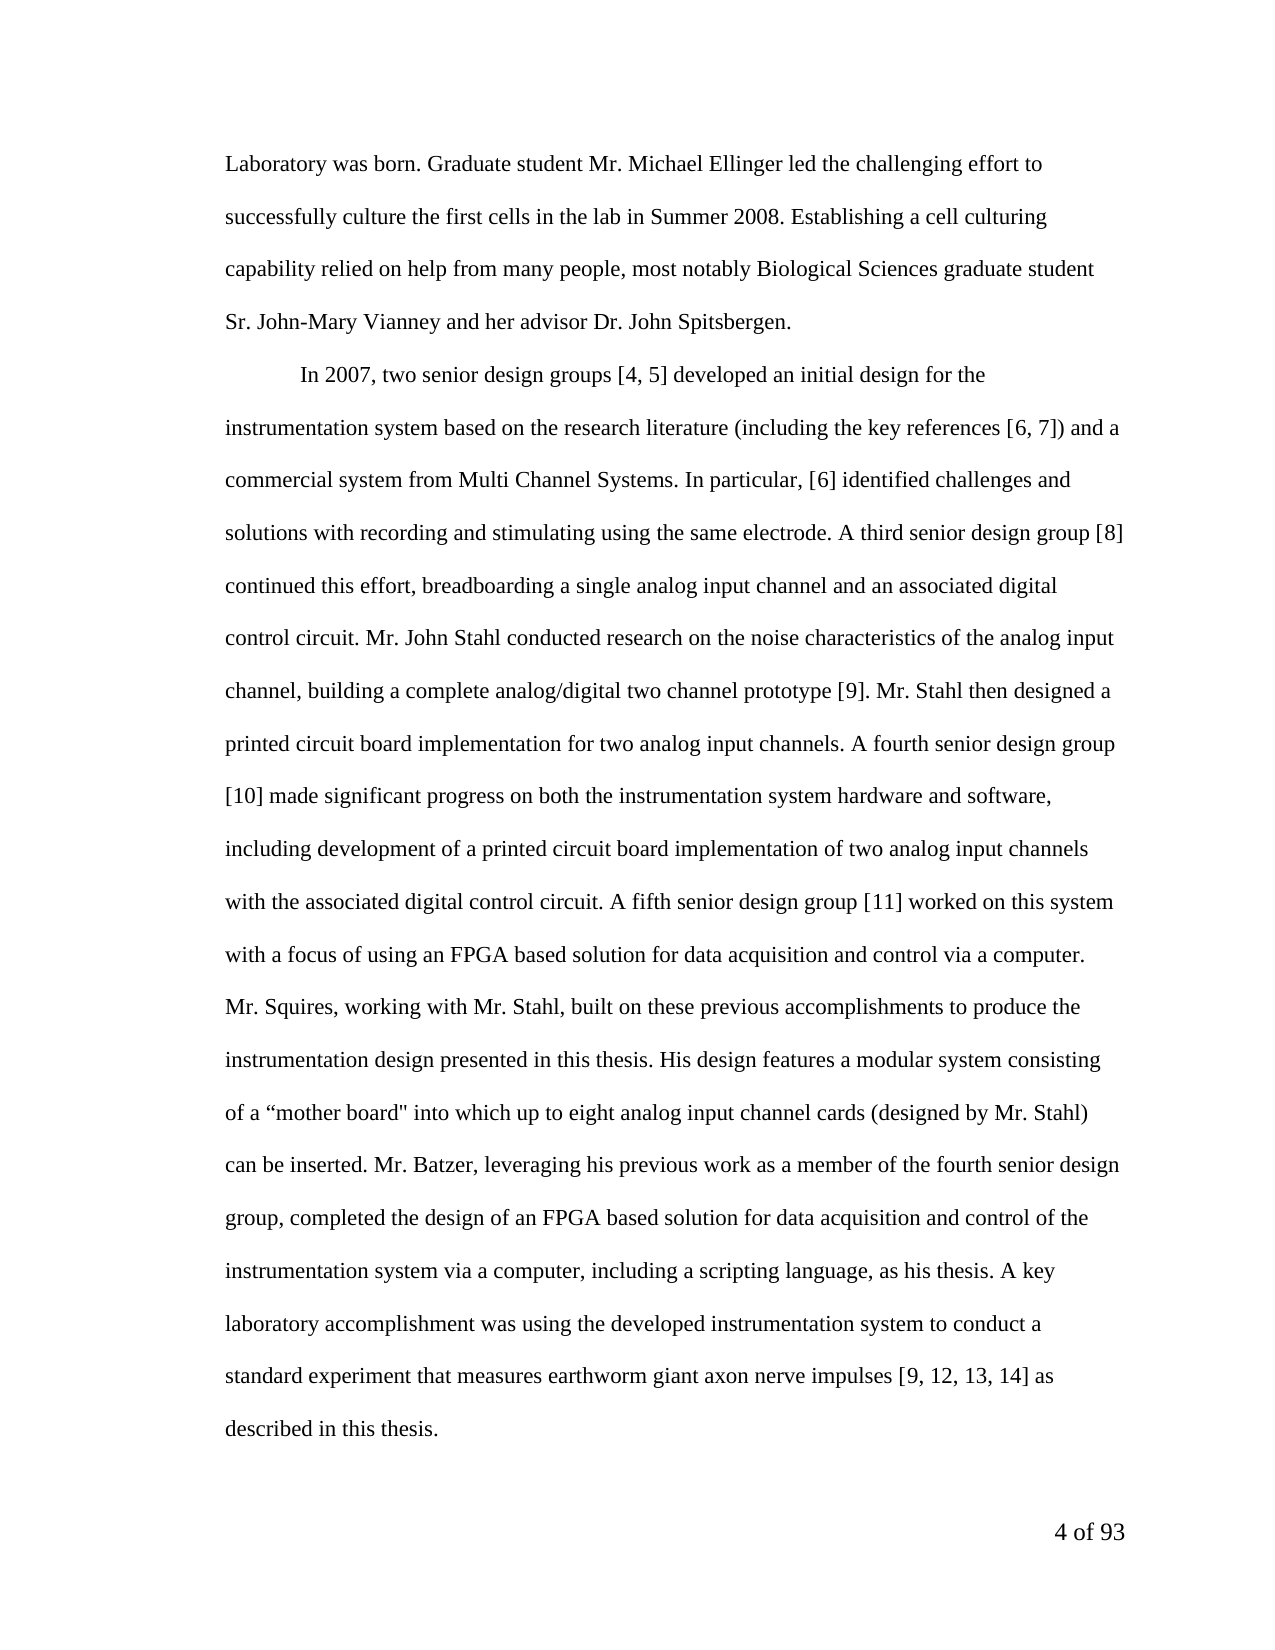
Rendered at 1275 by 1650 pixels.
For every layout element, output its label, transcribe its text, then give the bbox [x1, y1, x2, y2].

text In 2007, two senior design groups [4, 5] developed an initial design for the instrumentation system based on the research literature (including the key references [6, 7]) and a commercial system from Multi Channel Systems. In particular, [6] identified challenges and solutions with recording and stimulating using the same electrode. A third senior design group [8] continued this effort, breadboarding a single analog input channel and an associated digital control circuit. Mr. John Stahl conducted research on the noise characteristics of the analog input channel, building a complete analog/digital two channel prototype [9]. Mr. Stahl then designed a printed circuit board implementation for two analog input channels. A fourth senior design group [10] made significant progress on both the instrumentation system hardware and software, including development of a printed circuit board implementation of two analog input channels with the associated digital control circuit. A fifth senior design group [11] worked on this system with a focus of using an FPGA based solution for data acquisition and control via a computer. Mr. Squires, working with Mr. Stahl, built on these previous accomplishments to produce the instrumentation design presented in this thesis. His design features a modular system consisting of a “mother board" into which up to eight analog input channel cards (designed by Mr. Stahl) can be inserted. Mr. Batzer, leveraging his previous work as a member of the fourth senior design group, completed the design of an FPGA based solution for data acquisition and control of the instrumentation system via a computer, including a scripting language, as his thesis. A key laboratory accomplishment was using the developed instrumentation system to conduct a standard experiment that measures earthworm giant axon nerve impulses [9, 12, 13, 14] as described in this thesis. [225, 361, 1125, 1441]
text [225, 150, 1125, 334]
